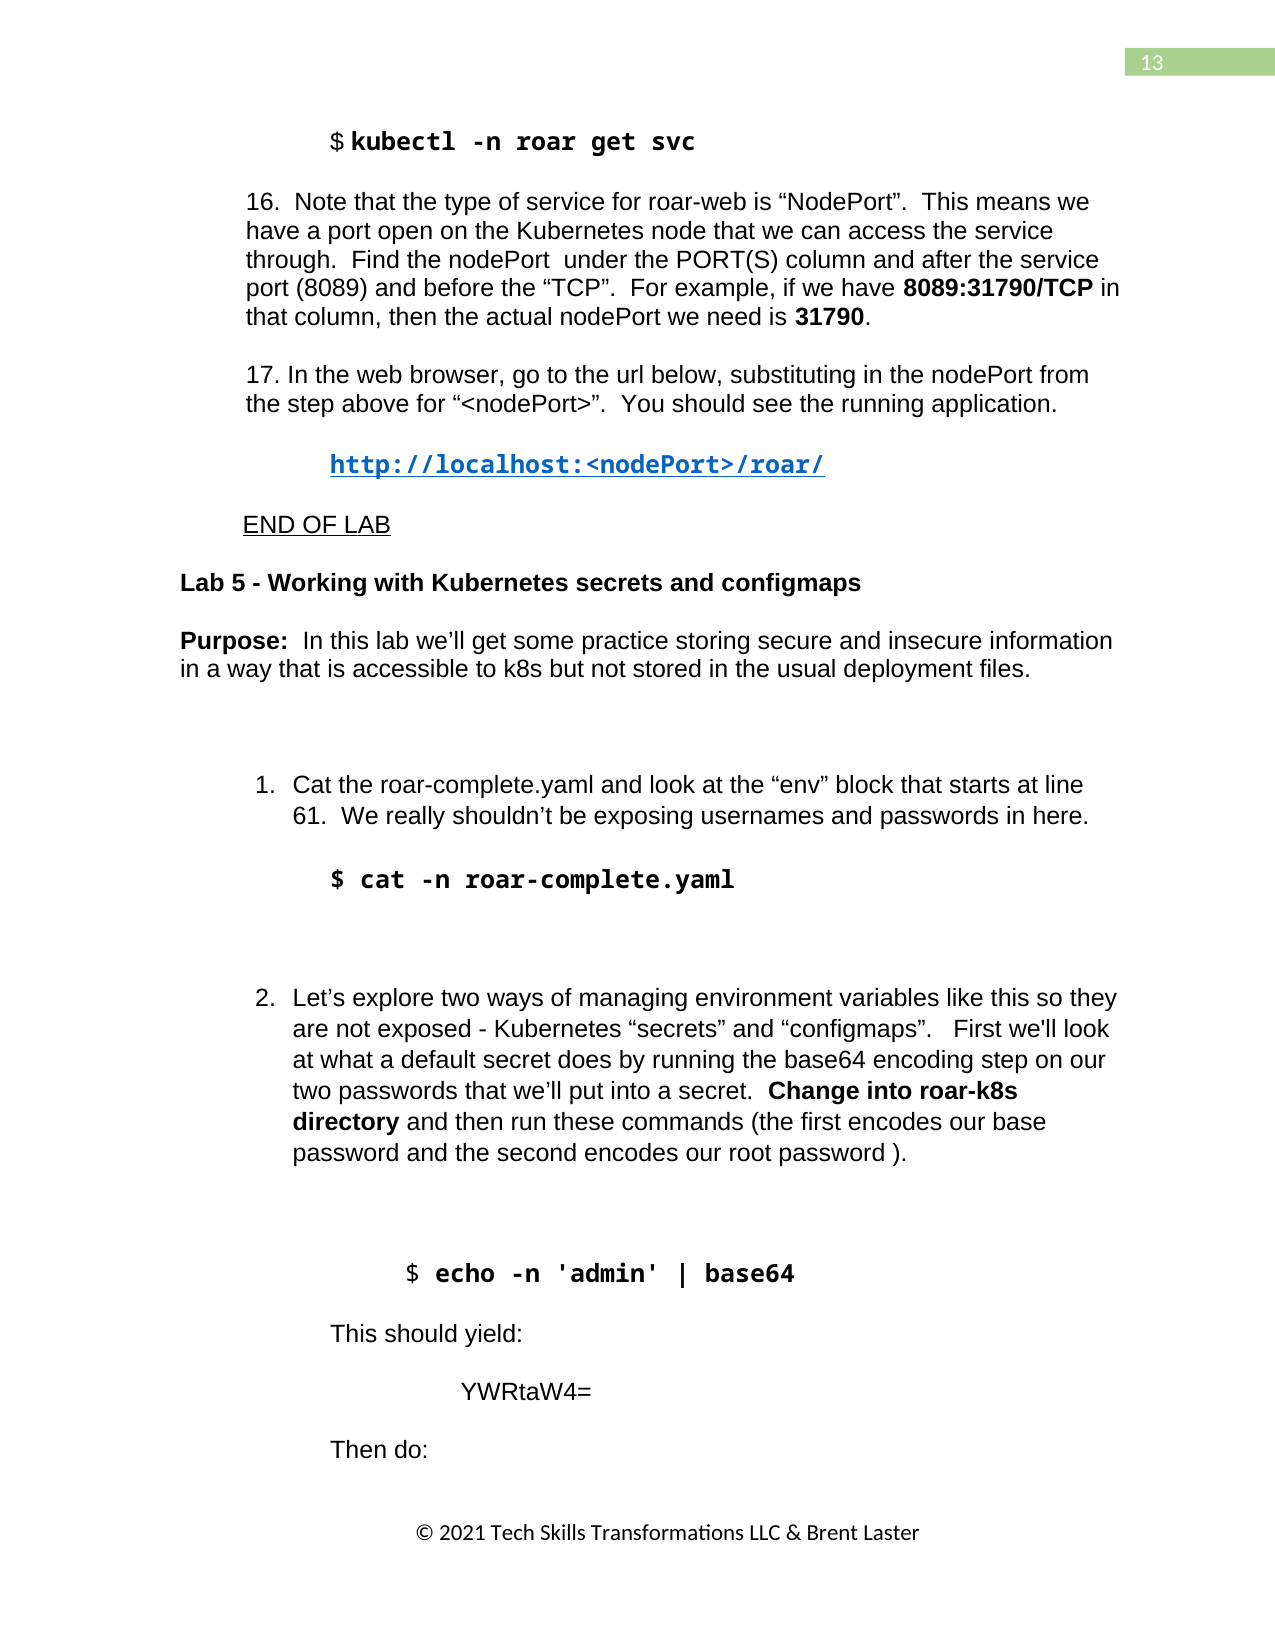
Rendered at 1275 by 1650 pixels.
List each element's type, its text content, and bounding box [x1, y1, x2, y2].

text 17. In the web browser, go to the url below, substituting in the nodePort from the step above for “<nodePort>”. You should see the running application. [246, 360, 1125, 417]
text Then do: [255, 1435, 1125, 1464]
text $ kubectl -n roar get svc [246, 124, 1125, 158]
list Cat the roar-complete.yaml and look at the “env” block that starts at line 61. We really shouldn’t be exposing usernames and passwords in here. [255, 770, 1125, 830]
text http://localhost:<nodePort>/roar/ [330, 447, 1125, 481]
text Lab 5 - Working with Kubernetes secrets and configmaps [180, 568, 1125, 597]
text This should yield: [255, 1319, 1125, 1348]
text 16. Note that the type of service for roar-web is “NodePort”. This means we have a port open on the Kubernetes node that we can access the service through. Find the nodePort under the PORT(S) column and after the service port (8089) and before the “TCP”. For example, if we have 8089:31790/TCP in that column, then the actual nodePort we need is 31790. [246, 187, 1125, 331]
list Let’s explore two ways of managing environment variables like this so they are not exposed - Kubernetes “secrets” and “configmaps”. First we'll look at what a default secret does by running the base64 encoding step on our two passwords that we’ll put into a secret. Change into roar-k8s directory and then run these commands (the first encodes our base password and the second encodes our root password ). [255, 983, 1125, 1167]
text $ echo -n 'admin' | base64 [180, 1256, 1125, 1290]
text Purpose: In this lab we’ll get some practice storing secure and insecure information in a way that is accessible to k8s but not stored in the usual deployment files. [180, 626, 1125, 683]
text YWRtaW4= [180, 1377, 1125, 1406]
text END OF LAB [180, 510, 1125, 539]
text $ cat -n roar-complete.yaml [283, 862, 1125, 896]
